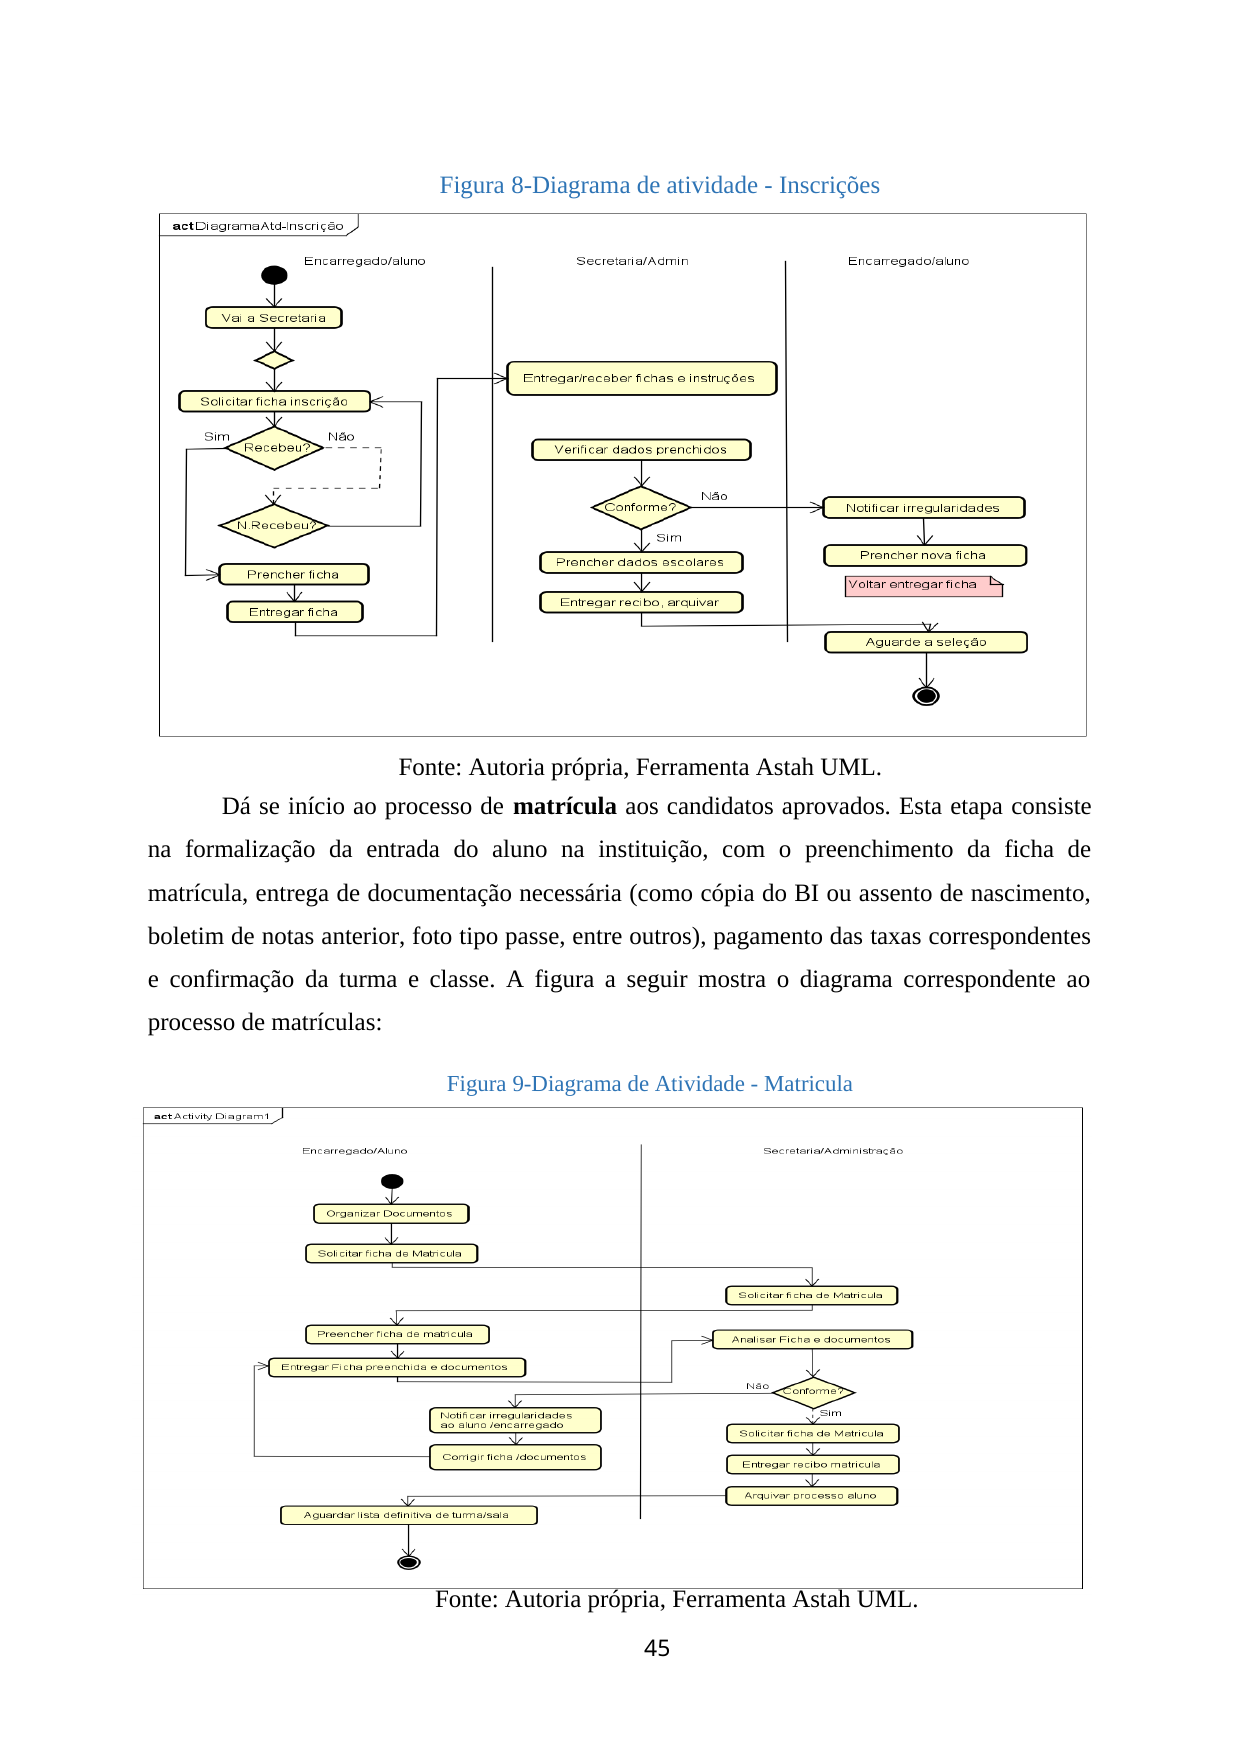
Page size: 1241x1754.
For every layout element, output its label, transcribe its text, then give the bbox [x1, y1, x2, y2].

text Dá se início ao processo de matrícula aos candidatos aprovados. Esta etapa consiste na formalização da entrada do aluno na instituição, com o preenchimento da ficha de matrícula, entrega de documentação necessária (como cópia do BI ou assento de nascimento, boletim de notas anterior, foto tipo passe, entre outros), pagamento das taxas correspondentes e confirmação da turma e classe. A figura a seguir mostra o diagrama correspondente ao processo de matrículas: [148, 791, 1092, 1036]
picture [147, 200, 1098, 744]
picture [132, 1102, 1092, 1595]
